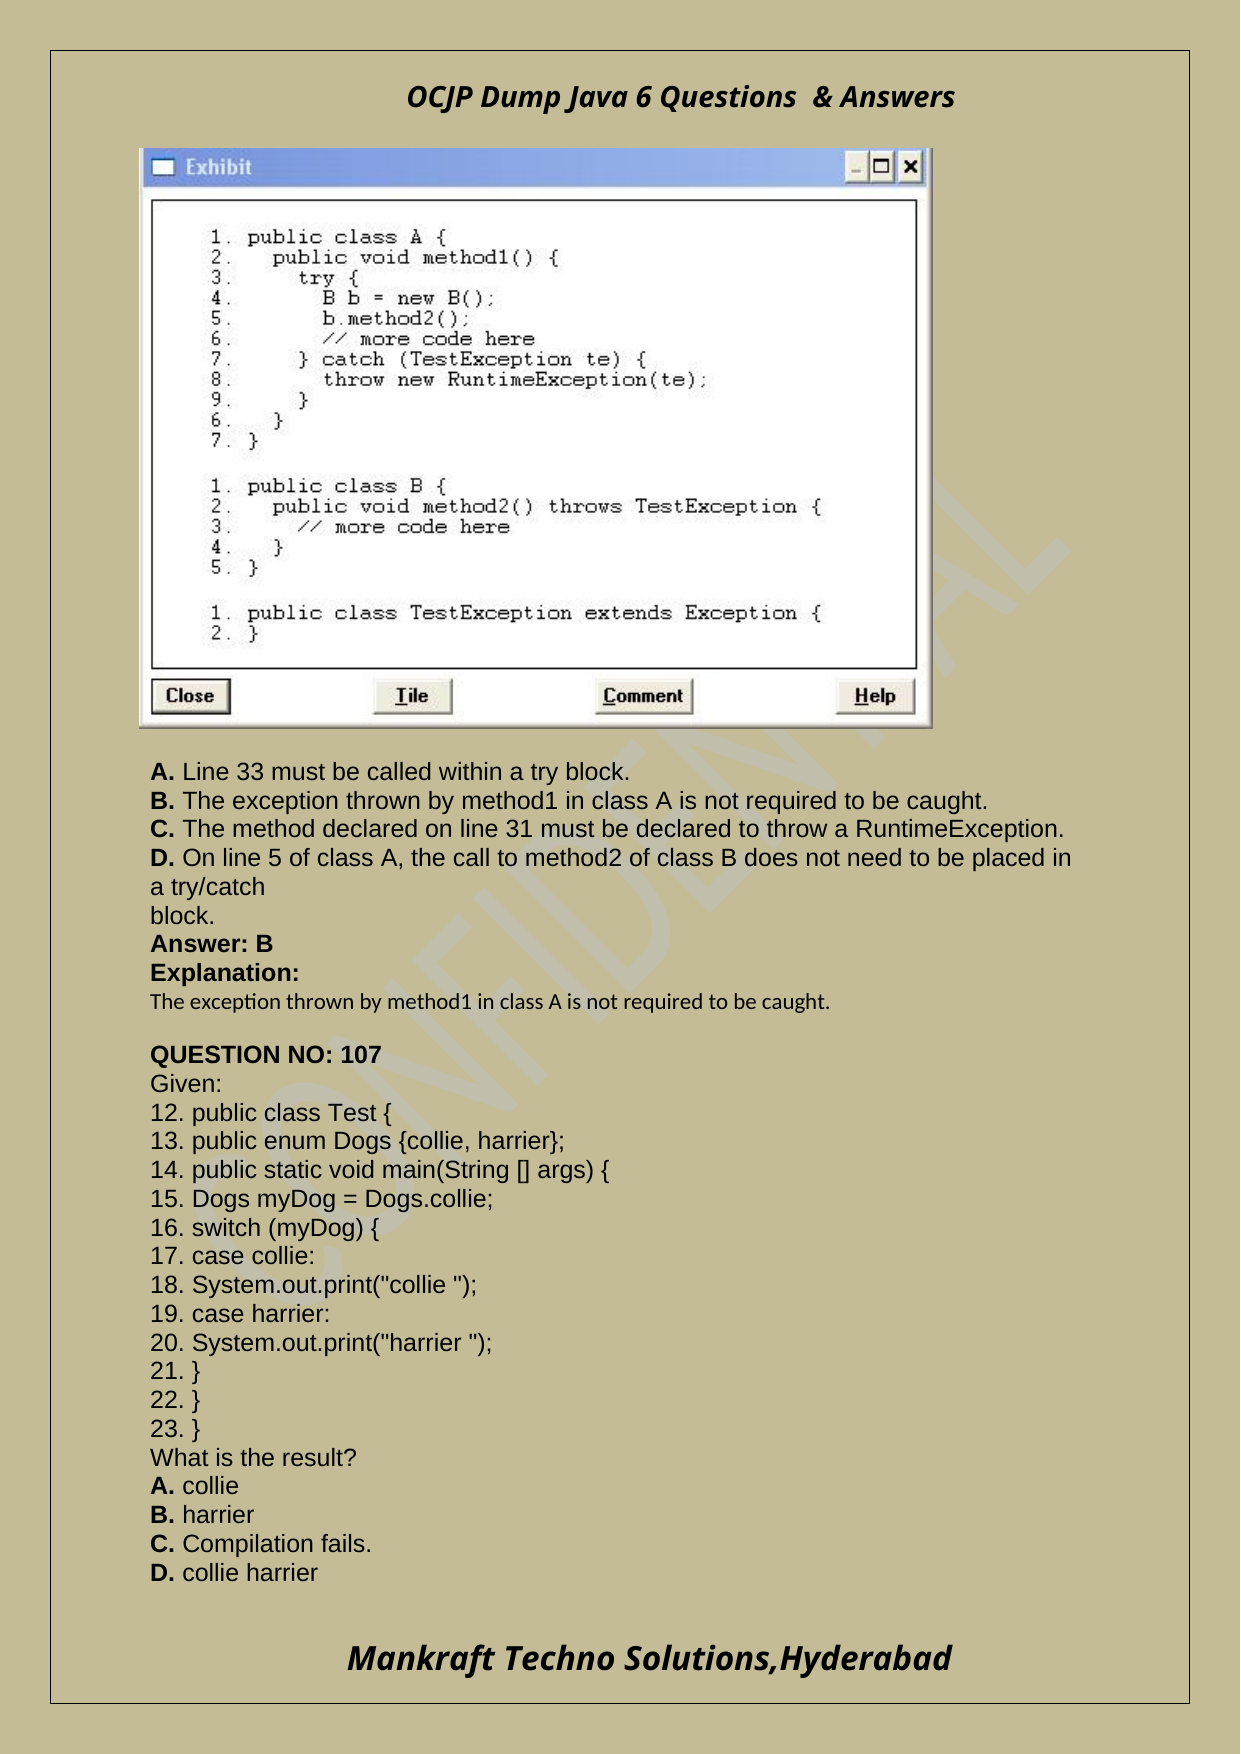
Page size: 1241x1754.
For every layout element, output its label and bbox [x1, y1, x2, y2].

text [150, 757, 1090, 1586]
picture [139, 148, 933, 729]
